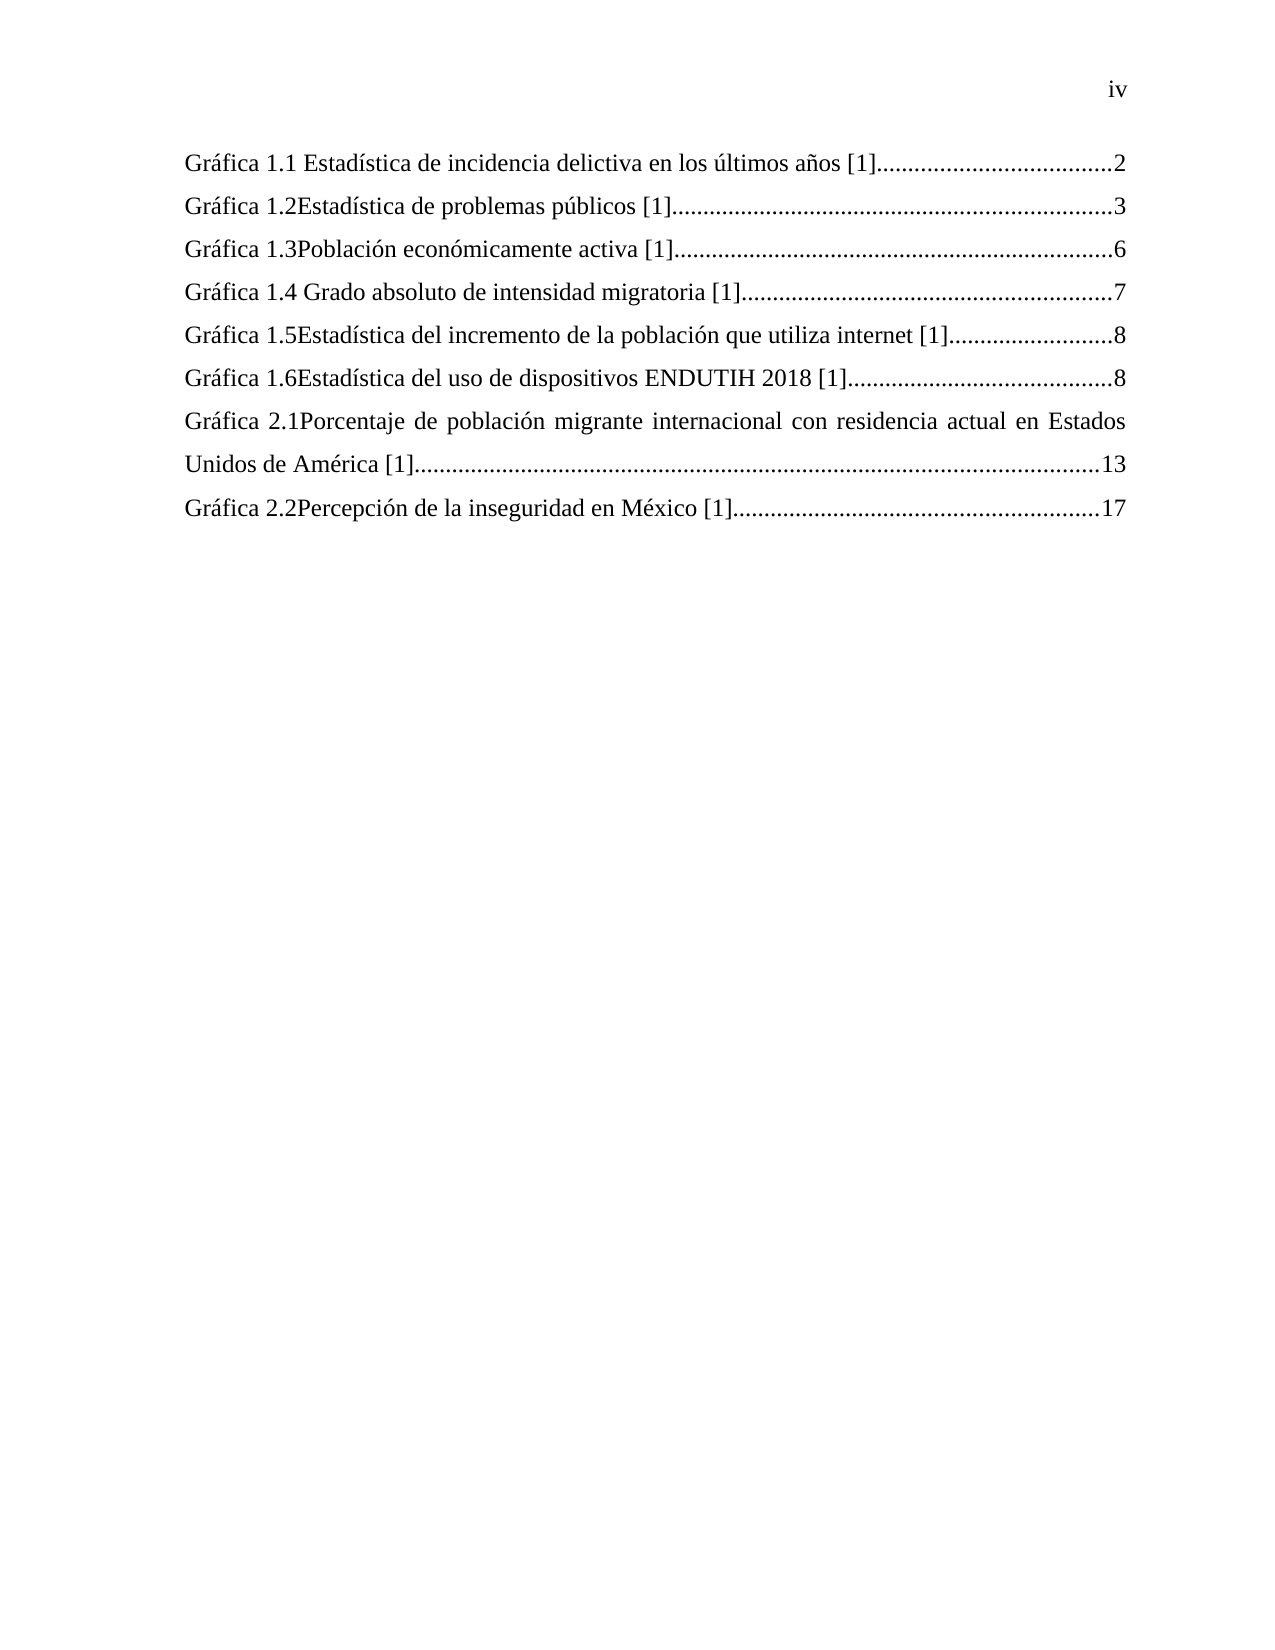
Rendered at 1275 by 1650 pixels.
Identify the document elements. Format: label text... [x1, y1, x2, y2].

text Gráfica 1.5Estadística del incremento de la población que utiliza internet [1] 8 [184, 320, 1127, 349]
text Gráfica 1.3Población económicamente activa [1] 6 [184, 234, 1127, 263]
text Gráfica 2.1Porcentaje de población migrante internacional con residencia actual en Estados Unidos de América [1] 13 [184, 406, 1127, 478]
text Gráfica 1.4 Grado absoluto de intensidad migratoria [1] 7 [184, 277, 1127, 306]
text Gráfica 1.6Estadística del uso de dispositivos ENDUTIH 2018 [1] 8 [184, 363, 1127, 392]
text Gráfica 1.2Estadística de problemas públicos [1] 3 [184, 191, 1127, 219]
text Gráfica 1.1 Estadística de incidencia delictiva en los últimos años [1] 2 [184, 148, 1127, 176]
text Gráfica 2.2Percepción de la inseguridad en México [1] 17 [184, 493, 1127, 521]
